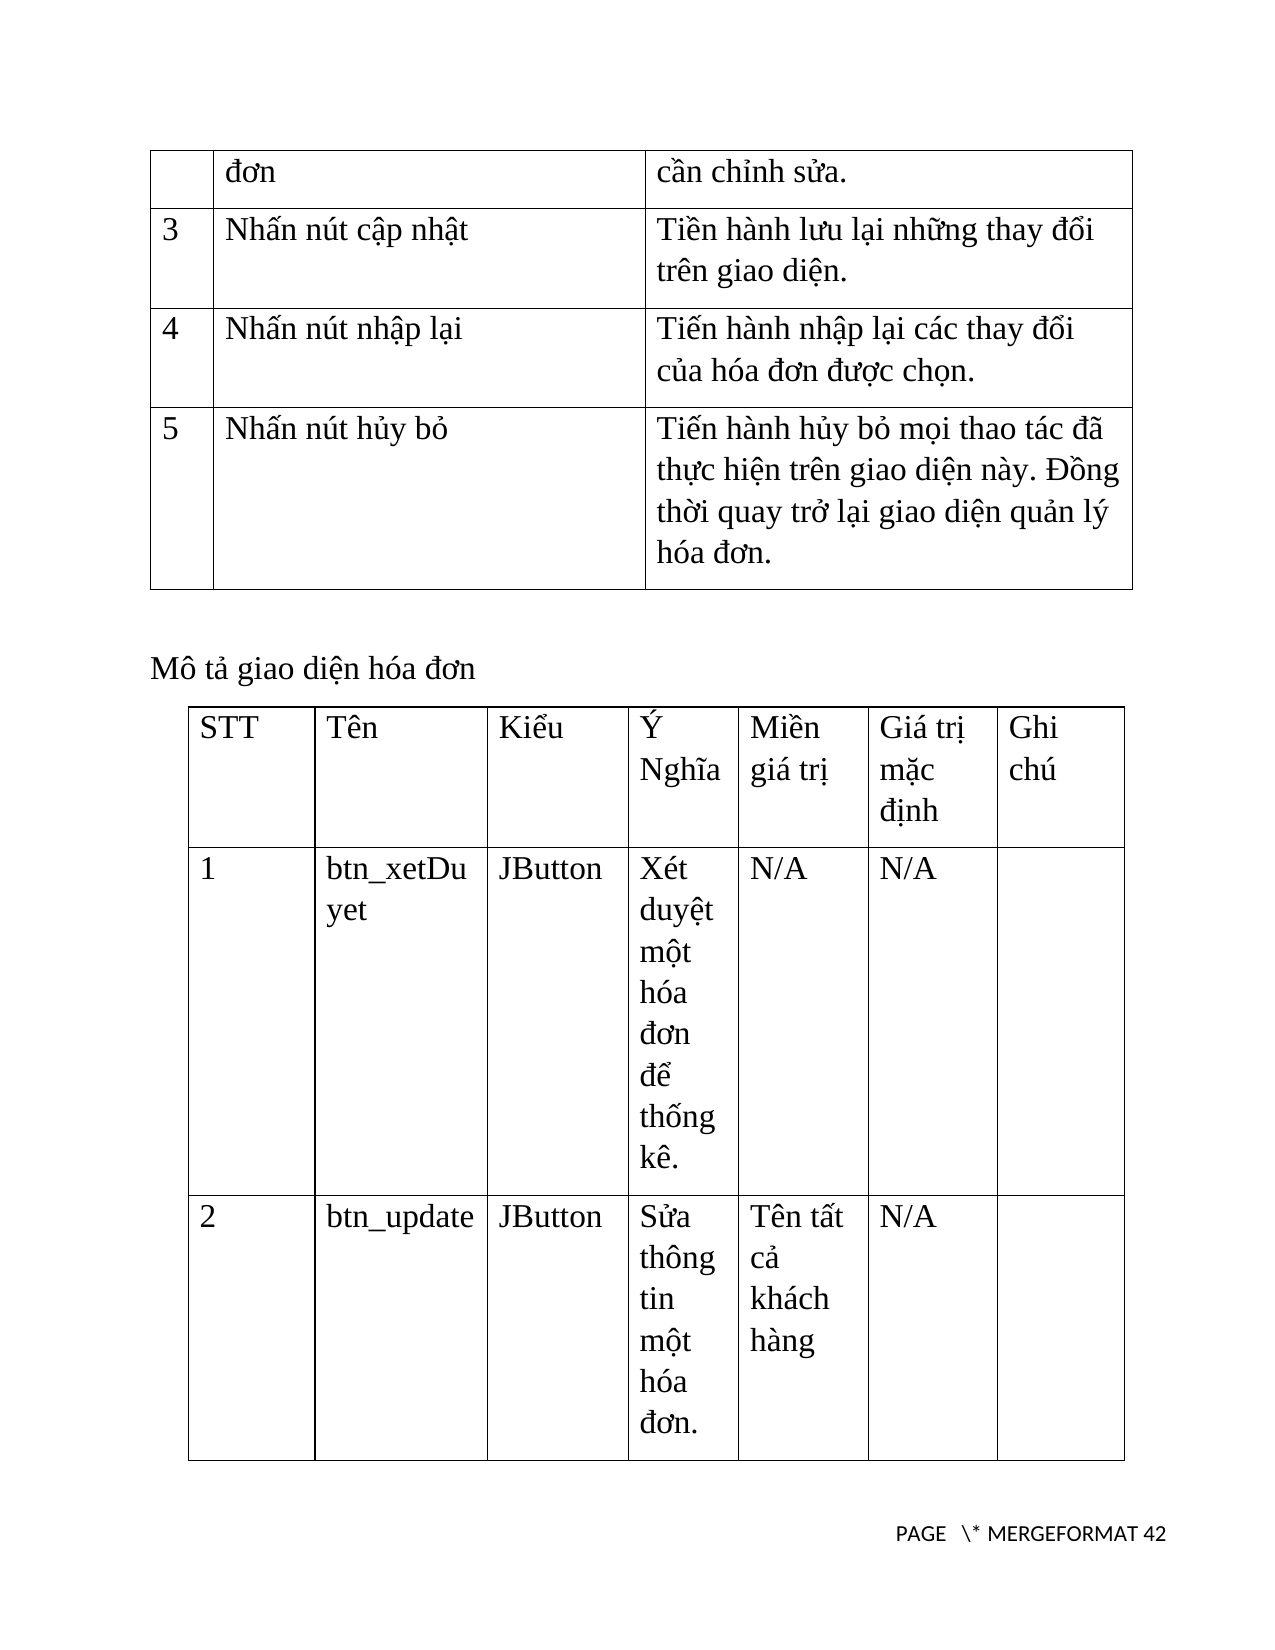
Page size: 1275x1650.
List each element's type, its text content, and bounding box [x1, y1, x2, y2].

table_cell [998, 1196, 1124, 1460]
table_cell 4 [151, 309, 213, 407]
table_cell Tiền hành lưu lại những thay đổi trên giao diện. [646, 209, 1132, 308]
table_header Tên [316, 708, 487, 847]
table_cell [646, 151, 1132, 208]
table_cell Tiến hành hủy bỏ mọi thao tác đã thực hiện trên giao diện này. Đồng thời quay trở lại giao diện quản lý hóa đơn. [646, 408, 1132, 589]
table_cell [998, 848, 1124, 1195]
table_cell 5 [151, 408, 213, 589]
table_cell Sửa thông tin một hóa đơn. [629, 1196, 738, 1460]
table_cell 2 [189, 1196, 314, 1460]
table_header Ý Nghĩa [629, 708, 738, 847]
table_cell N/A [869, 848, 997, 1195]
table_cell JButton [488, 848, 628, 1195]
table_cell btn_xetDuyet [316, 848, 487, 1195]
table_cell 3 [151, 209, 213, 308]
table_cell Xét duyệt một hóa đơn để thống kê. [629, 848, 738, 1195]
table_header Kiểu [488, 708, 628, 847]
table_cell JButton [488, 1196, 628, 1460]
table_cell N/A [869, 1196, 997, 1460]
table_cell 1 [189, 848, 314, 1195]
table_header Giá trị mặc định [869, 708, 997, 847]
table_cell Nhấn nút nhập lại [214, 309, 645, 407]
table_cell N/A [739, 848, 868, 1195]
table_header Ghi chú [998, 708, 1124, 847]
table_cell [214, 151, 645, 208]
table_cell Tên tất cả khách hàng [739, 1196, 868, 1460]
table_header Miền giá trị [739, 708, 868, 847]
table_cell Tiến hành nhập lại các thay đổi của hóa đơn được chọn. [646, 309, 1132, 407]
table_header STT [189, 708, 314, 847]
table_cell btn_update [316, 1196, 487, 1460]
table_cell Nhấn nút hủy bỏ [214, 408, 645, 589]
table_cell Nhấn nút cập nhật [214, 209, 645, 308]
text Mô tả giao diện hóa đơn [150, 648, 1167, 687]
table_cell 2 [151, 151, 213, 208]
